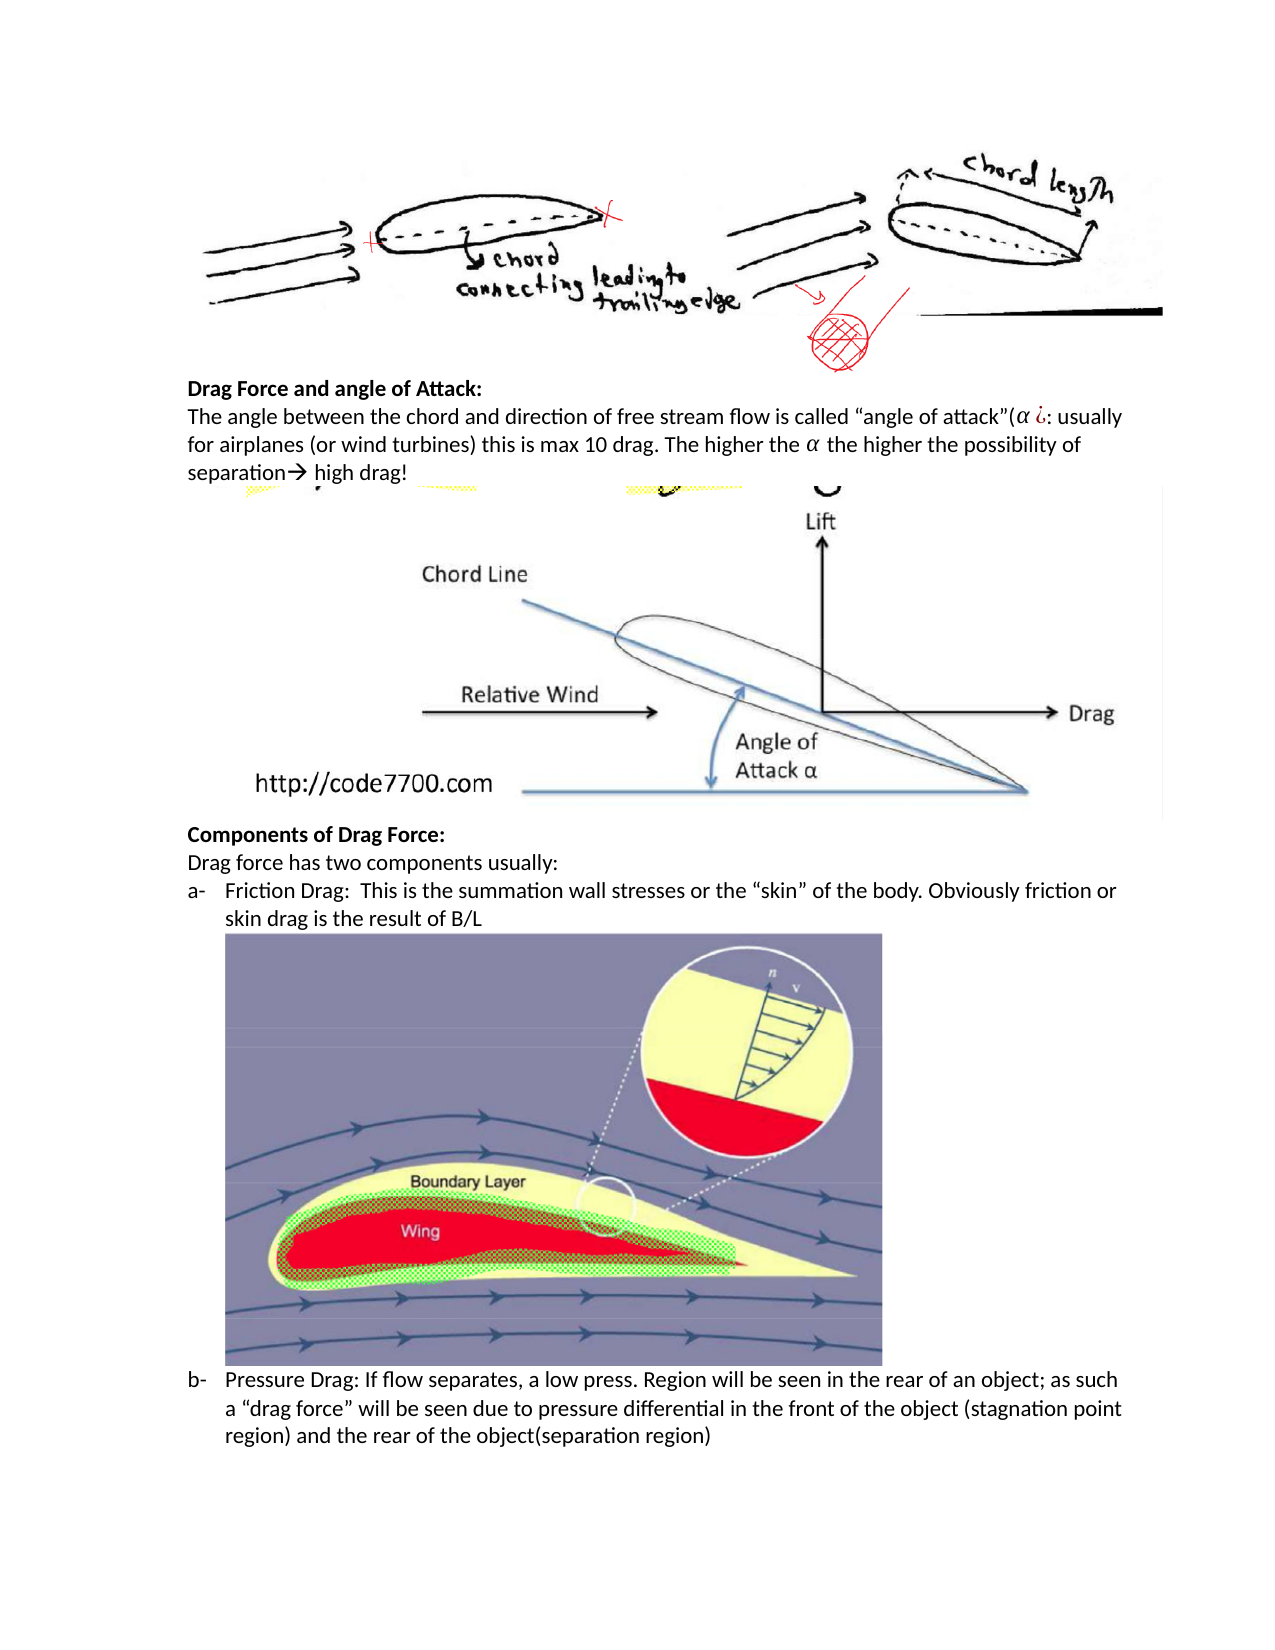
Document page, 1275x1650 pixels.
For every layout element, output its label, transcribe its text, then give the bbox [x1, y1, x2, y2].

picture [225, 932, 883, 1366]
picture [187, 150, 1163, 374]
text Drag Force and angle of Attack: [187, 374, 1125, 402]
text Components of Drag Force: [187, 821, 1125, 848]
picture [187, 486, 1163, 821]
text Drag force has two components usually: [187, 848, 1125, 876]
text The angle between the chord and direction of free stream flow is called “angle of attack”(: usually for airplanes (or wind turbines) this is max 10 drag. The higher the the higher the possibility of separation high drag! [187, 402, 1125, 486]
list Friction Drag: This is the summation wall stresses or the “skin” of the body. Obviously friction or skin drag is the result of B/L [187, 876, 1125, 932]
list Pressure Drag: If flow separates, a low press. Region will be seen in the rear of an object; as such a “drag force” will be seen due to pressure differential in the front of the object (stagnation point region) and the rear of the object(separation region) [187, 1366, 1125, 1450]
